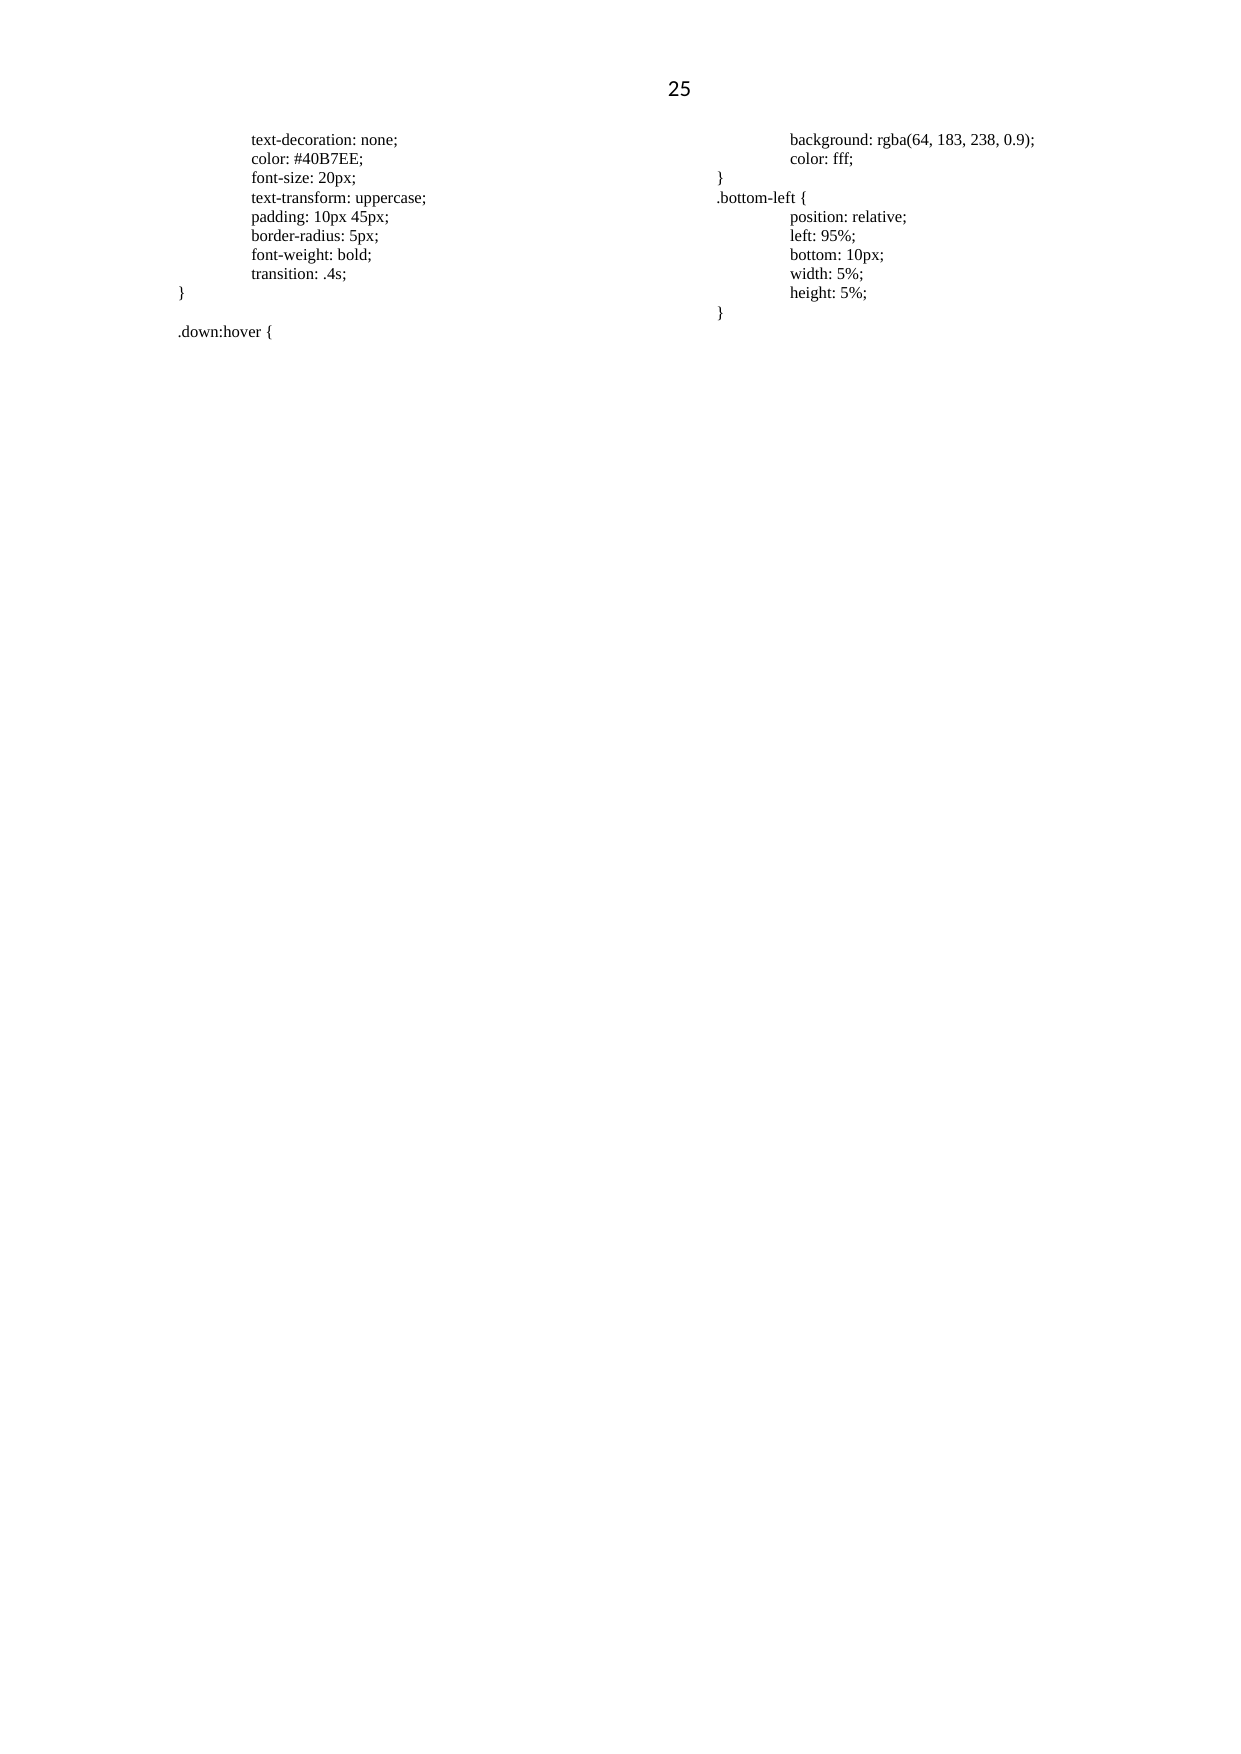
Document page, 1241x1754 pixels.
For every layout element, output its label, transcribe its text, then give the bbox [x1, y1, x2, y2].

text left: 95%; [716, 226, 1181, 245]
text } [177, 283, 642, 302]
text .bottom-left { [716, 187, 1181, 207]
text font-weight: bold; [177, 245, 642, 264]
text bottom: 10px; [716, 245, 1181, 264]
text font-size: 20px; [177, 168, 642, 187]
text } [716, 302, 1181, 322]
text padding: 10px 45px; [177, 207, 642, 226]
text width: 5%; [716, 264, 1181, 283]
text position: relative; [716, 207, 1181, 226]
text border-radius: 5px; [177, 226, 642, 245]
text transition: .4s; [177, 264, 642, 283]
text color: fff; [716, 149, 1181, 168]
text text-transform: uppercase; [177, 187, 642, 207]
text .down:hover { [177, 322, 642, 341]
text } [716, 168, 1181, 187]
text text-decoration: none; [177, 130, 642, 149]
text background: rgba(64, 183, 238, 0.9); [716, 130, 1181, 149]
text height: 5%; [716, 283, 1181, 302]
text color: #40B7EE; [177, 149, 642, 168]
